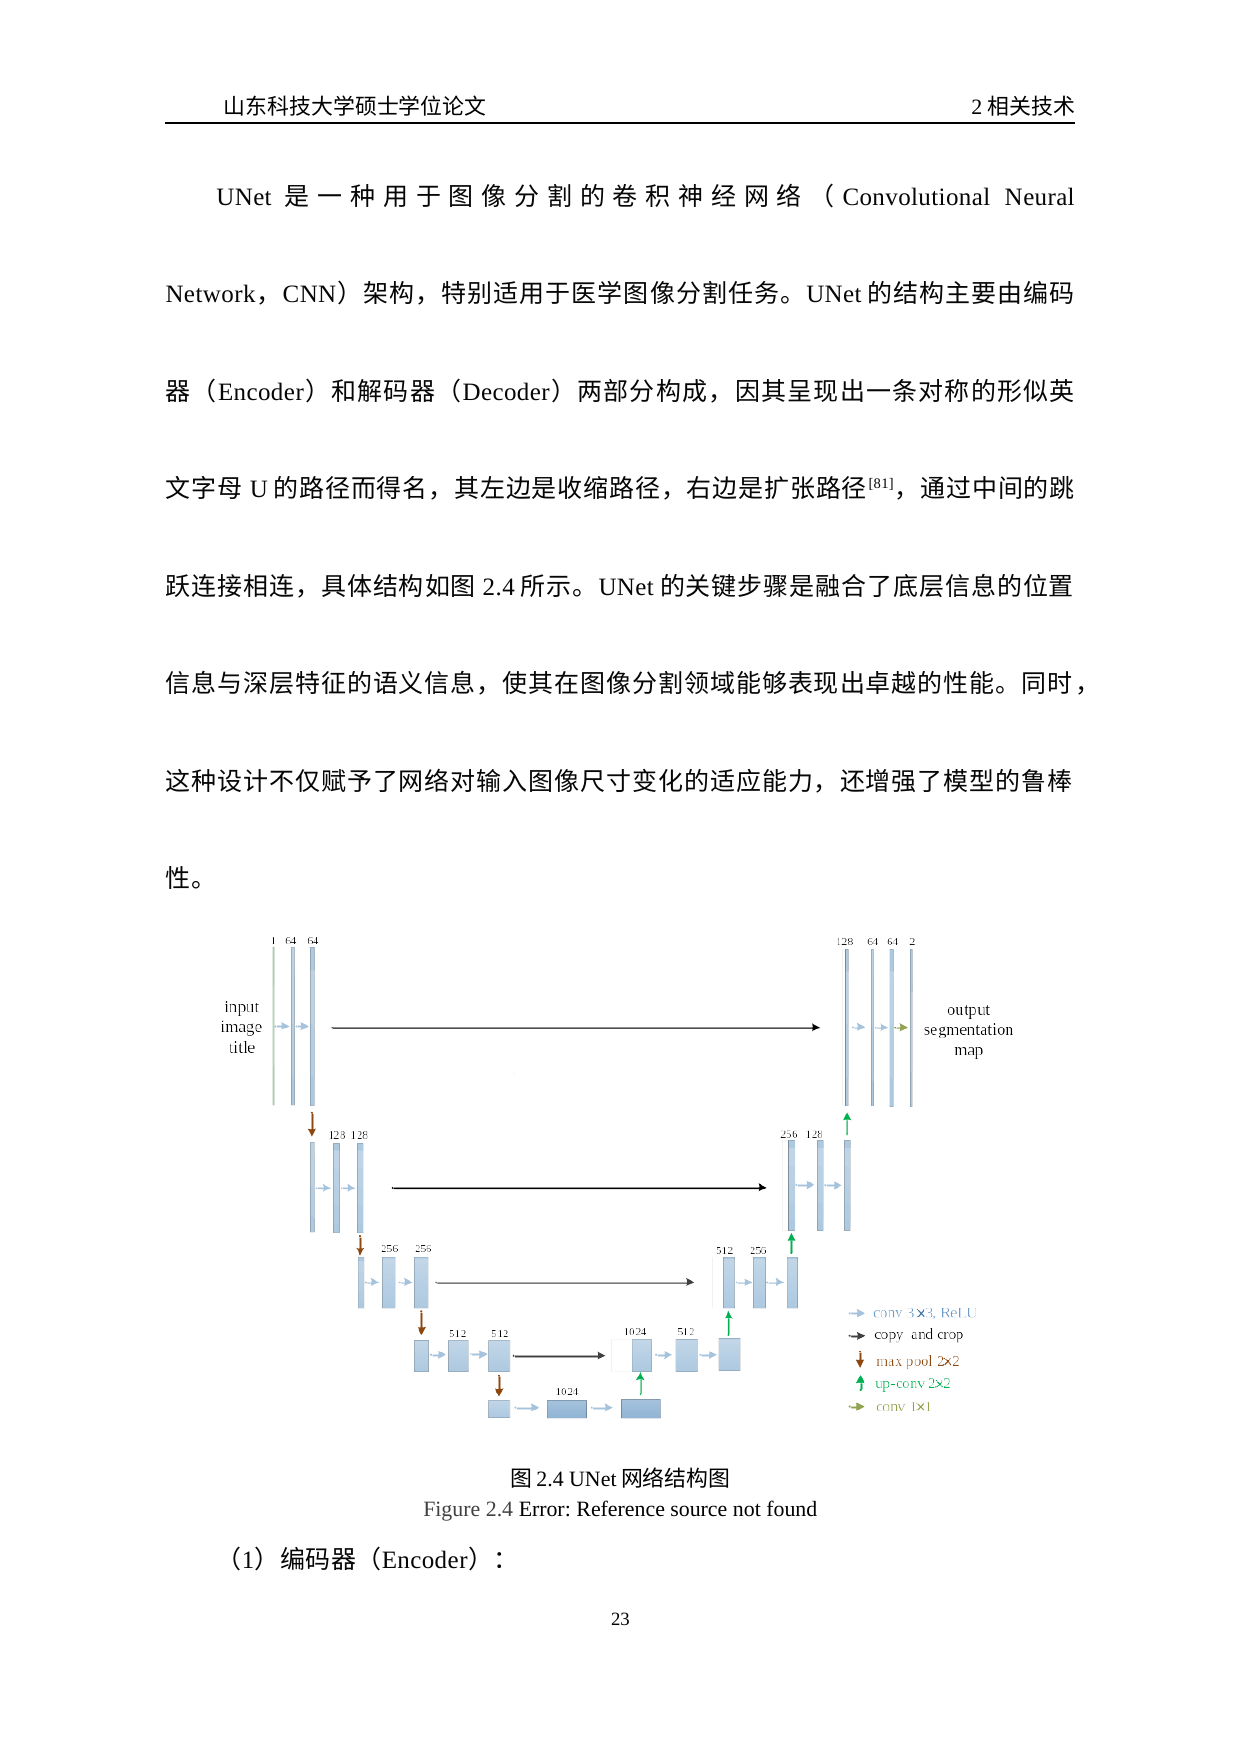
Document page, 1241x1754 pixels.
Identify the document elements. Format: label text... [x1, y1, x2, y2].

text （1）编码器（Encoder）： [165, 1525, 1075, 1590]
text UNet是一种用于图像分割的卷积神经网络（Convolutional Neural Network，CNN）架构，特别适用于医学图像分割任务。UNet的结构主要由编码器（Encoder）和解码器（Decoder）两部分构成，因其呈现出一条对称的形似英文字母 U的路径而得名，其左边是收缩路径，右边是扩张路径[81]，通过中间的跳跃连接相连，具体结构如图2.4所示。UNet的关键步骤是融合了底层信息的位置信息与深层特征的语义信息，使其在图像分割领域能够表现出卓越的性能。同时，这种设计不仅赋予了网络对输入图像尺寸变化的适应能力，还增强了模型的鲁棒性。 [165, 162, 1075, 909]
list 图2.4 UNet网络结构图 [165, 1460, 1075, 1493]
